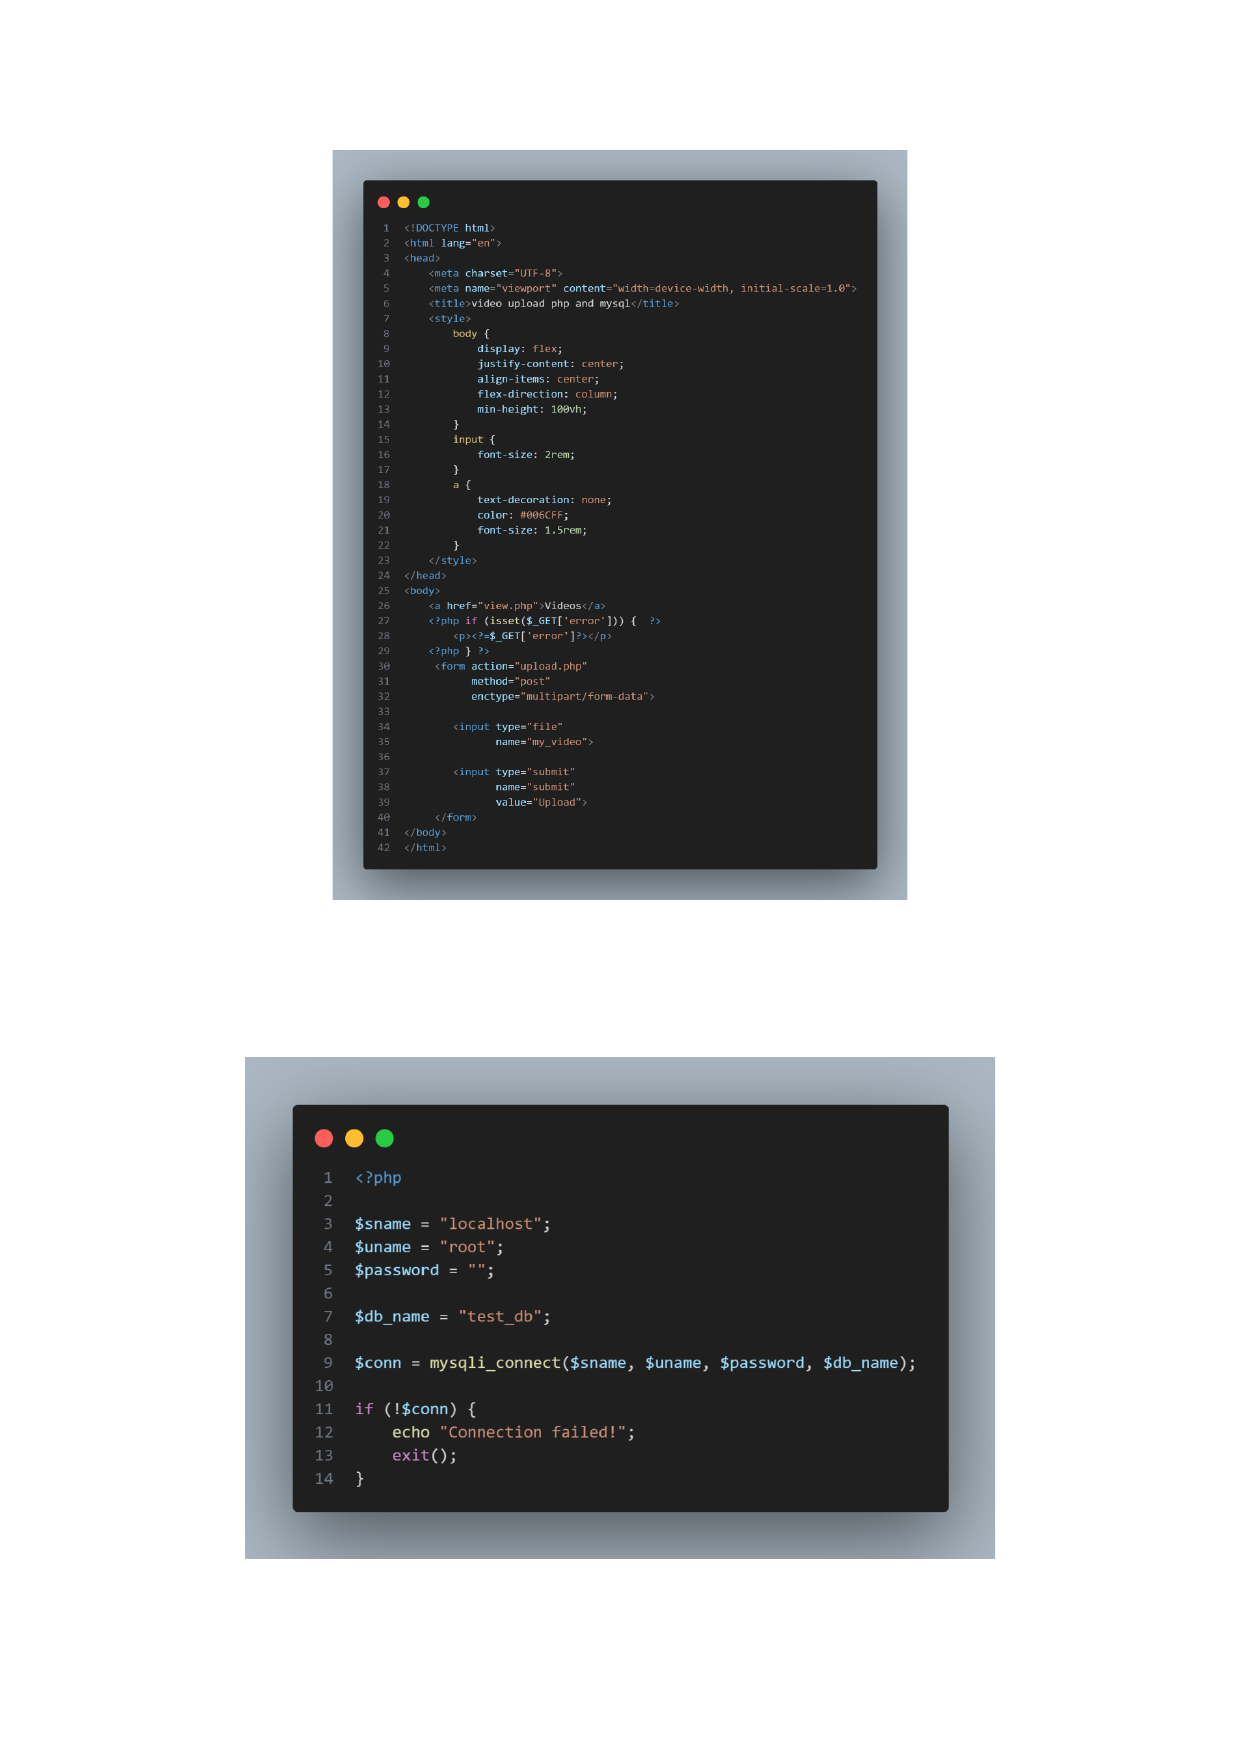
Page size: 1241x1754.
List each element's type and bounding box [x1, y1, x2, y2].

picture [332, 150, 908, 900]
picture [245, 1057, 995, 1559]
